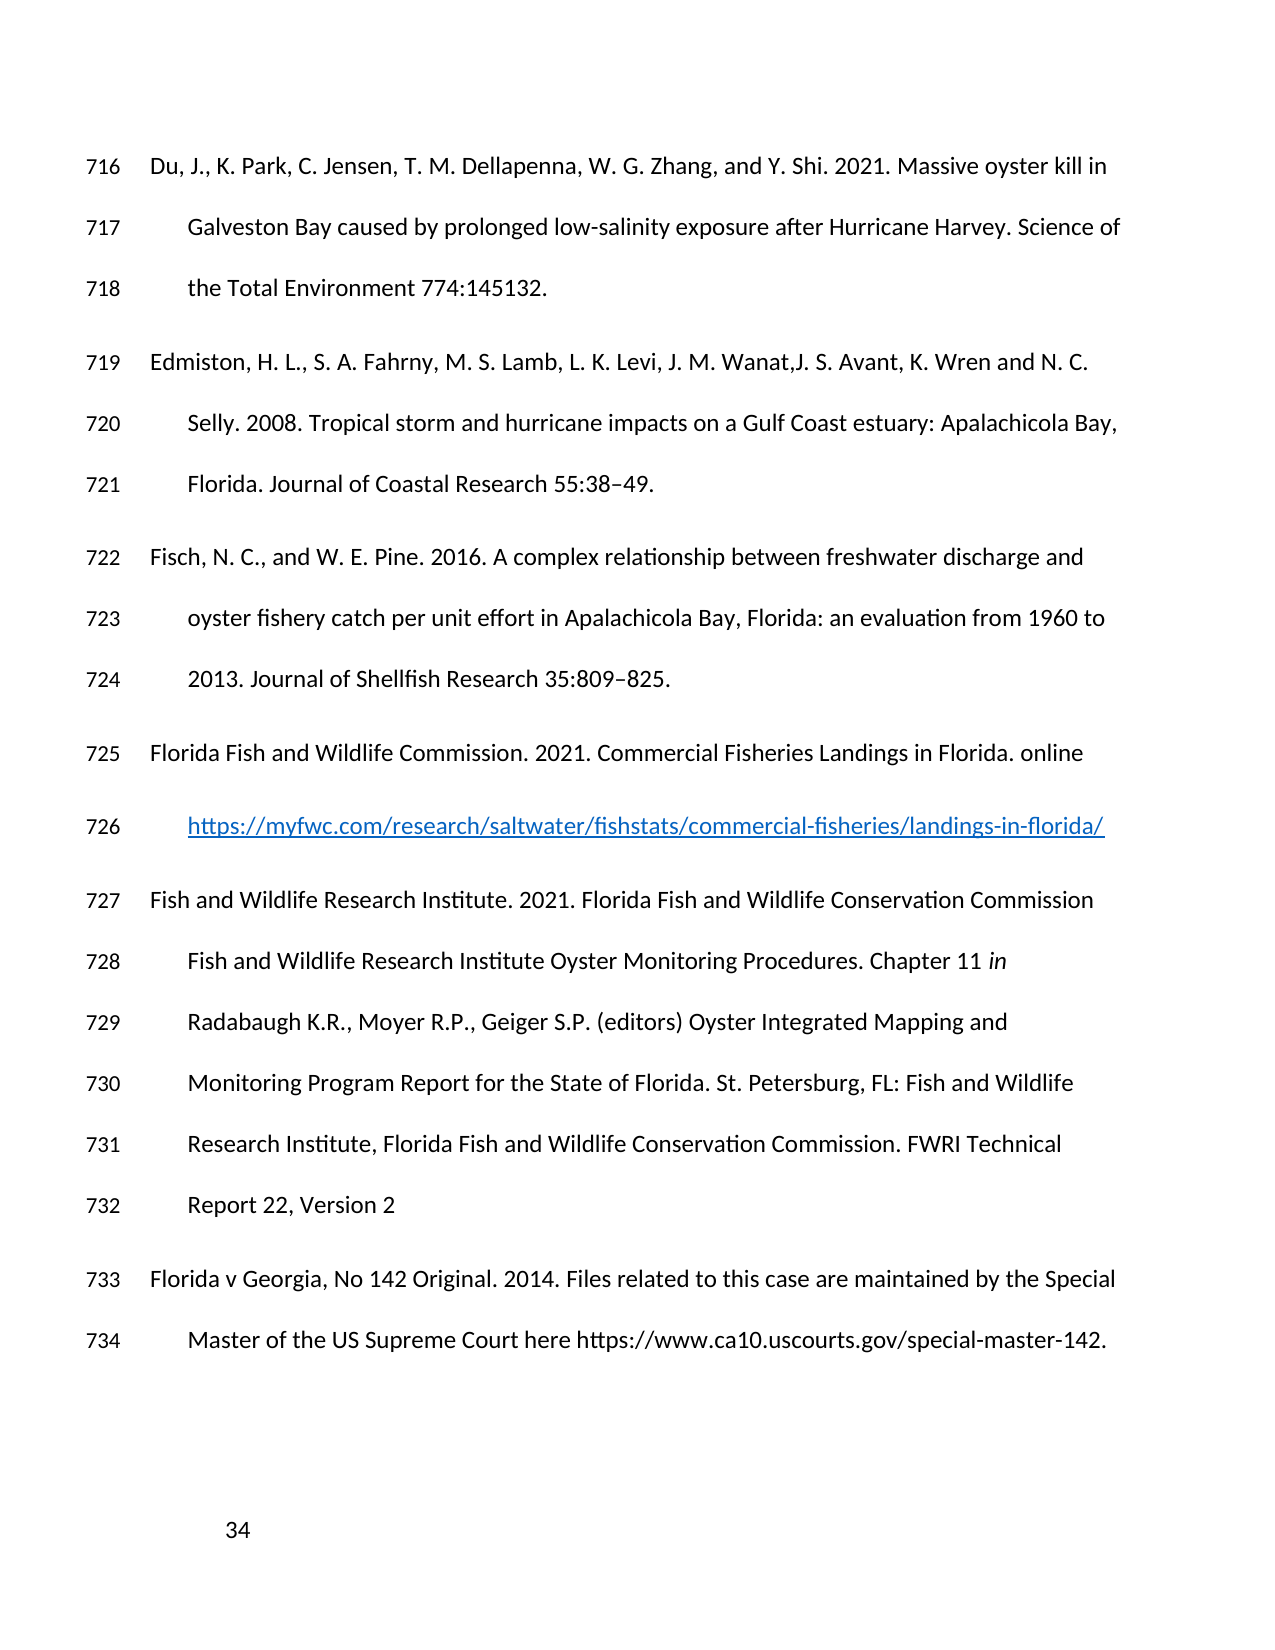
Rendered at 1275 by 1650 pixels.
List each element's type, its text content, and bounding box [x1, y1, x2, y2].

text Fisch, N. C., and W. E. Pine. 2016. A complex relationship between freshwater discharge and oyster fishery catch per unit effort in Apalachicola Bay, Florida: an evaluation from 1960 to 2013. Journal of Shellfish Research 35:809–825. [150, 541, 1125, 694]
text Florida v Georgia, No 142 Original. 2014. Files related to this case are maintained by the Special Master of the US Supreme Court here https://www.ca10.uscourts.gov/special-master-142. [150, 1263, 1125, 1354]
text Edmiston, H. L., S. A. Fahrny, M. S. Lamb, L. K. Levi, J. M. Wanat,J. S. Avant, K. Wren and N. C. Selly. 2008. Tropical storm and hurricane impacts on a Gulf Coast estuary: Apalachicola Bay, Florida. Journal of Coastal Research 55:38–49. [150, 346, 1125, 498]
text Fish and Wildlife Research Institute. 2021. Florida Fish and Wildlife Conservation Commission Fish and Wildlife Research Institute Oyster Monitoring Procedures. Chapter 11 in Radabaugh K.R., Moyer R.P., Geiger S.P. (editors) Oyster Integrated Mapping and Monitoring Program Report for the State of Florida. St. Petersburg, FL: Fish and Wildlife Research Institute, Florida Fish and Wildlife Conservation Commission. FWRI Technical Report 22, Version 2 [150, 884, 1125, 1220]
text Florida Fish and Wildlife Commission. 2021. Commercial Fisheries Landings in Florida. online [150, 737, 1125, 767]
text https://myfwc.com/research/saltwater/fishstats/commercial-fisheries/landings-in-florida/ [187, 810, 1125, 841]
text Du, J., K. Park, C. Jensen, T. M. Dellapenna, W. G. Zhang, and Y. Shi. 2021. Massive oyster kill in Galveston Bay caused by prolonged low-salinity exposure after Hurricane Harvey. Science of the Total Environment 774:145132. [150, 150, 1125, 303]
